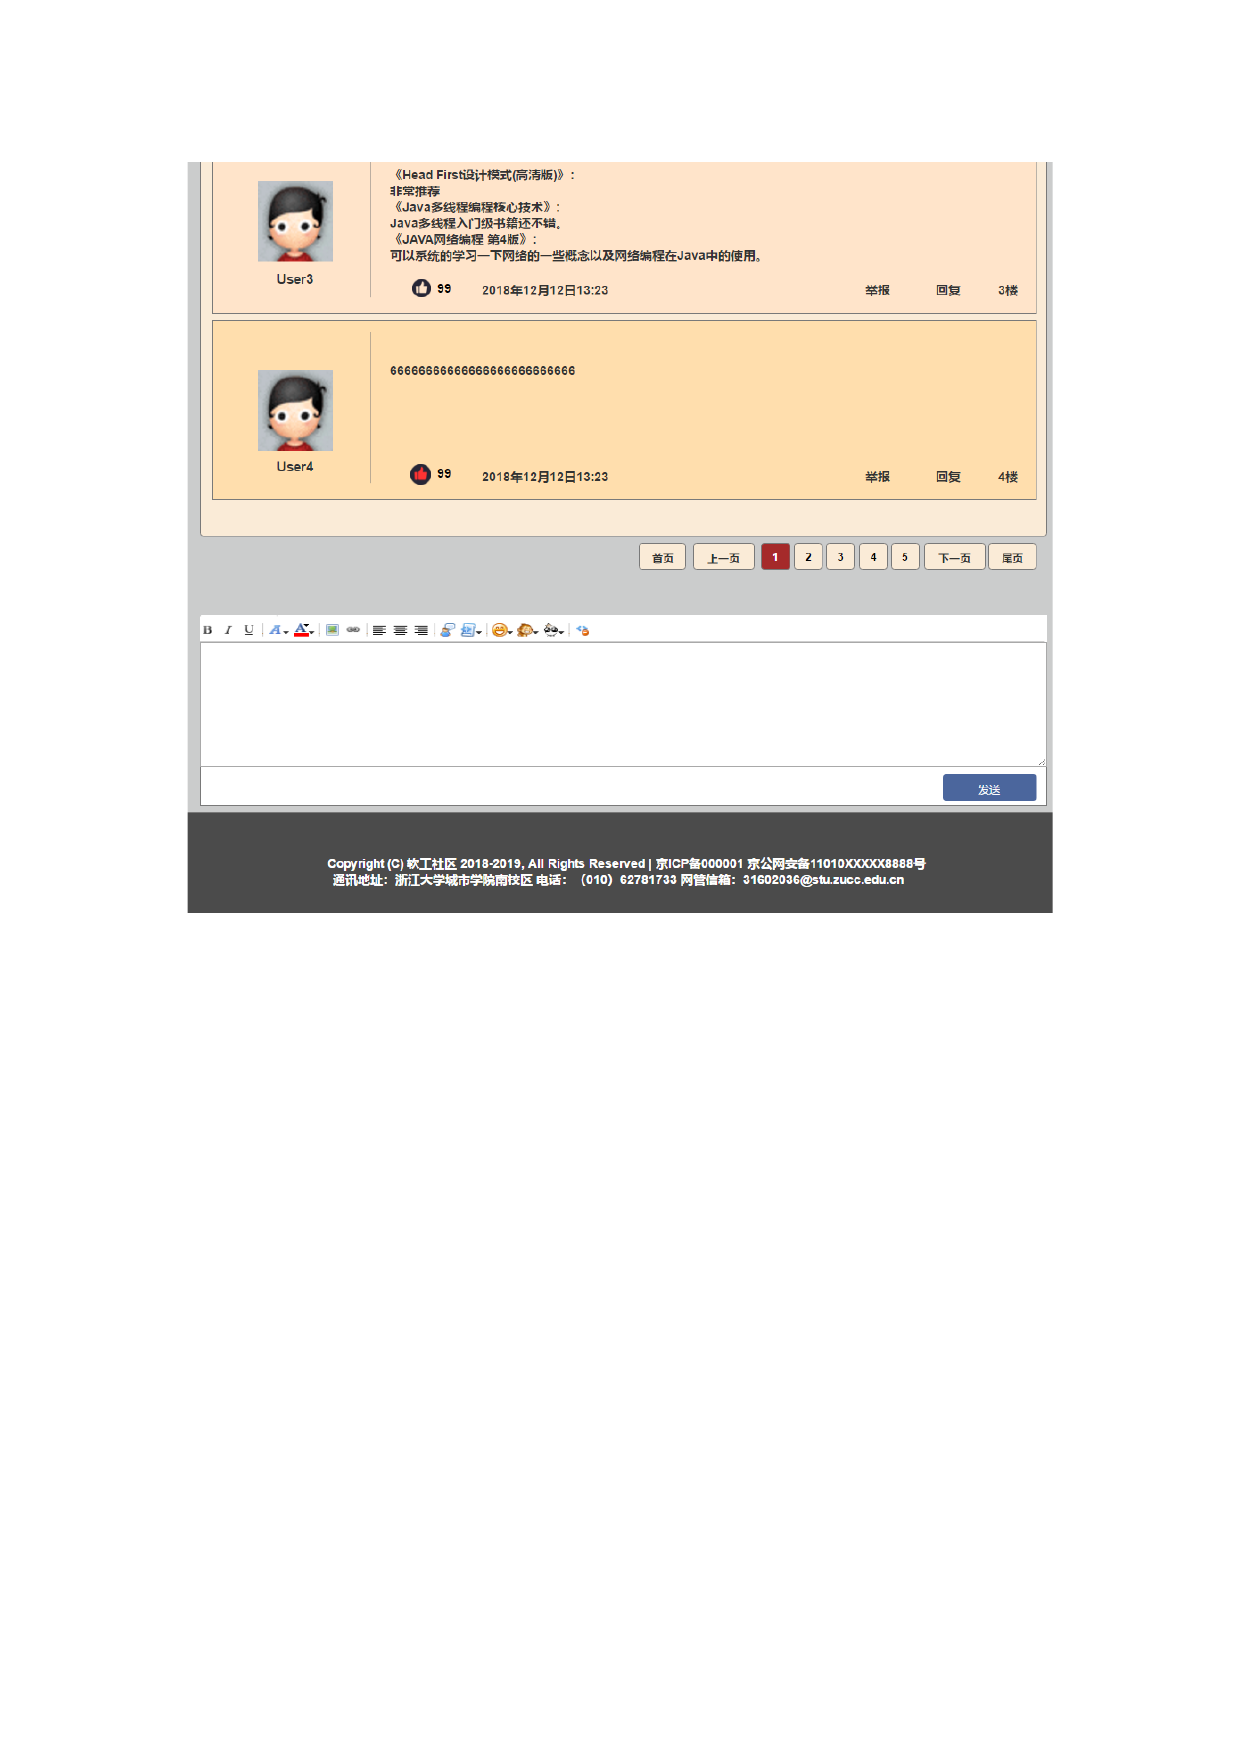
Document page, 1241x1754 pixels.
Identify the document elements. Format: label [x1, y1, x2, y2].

picture [187, 162, 1053, 913]
